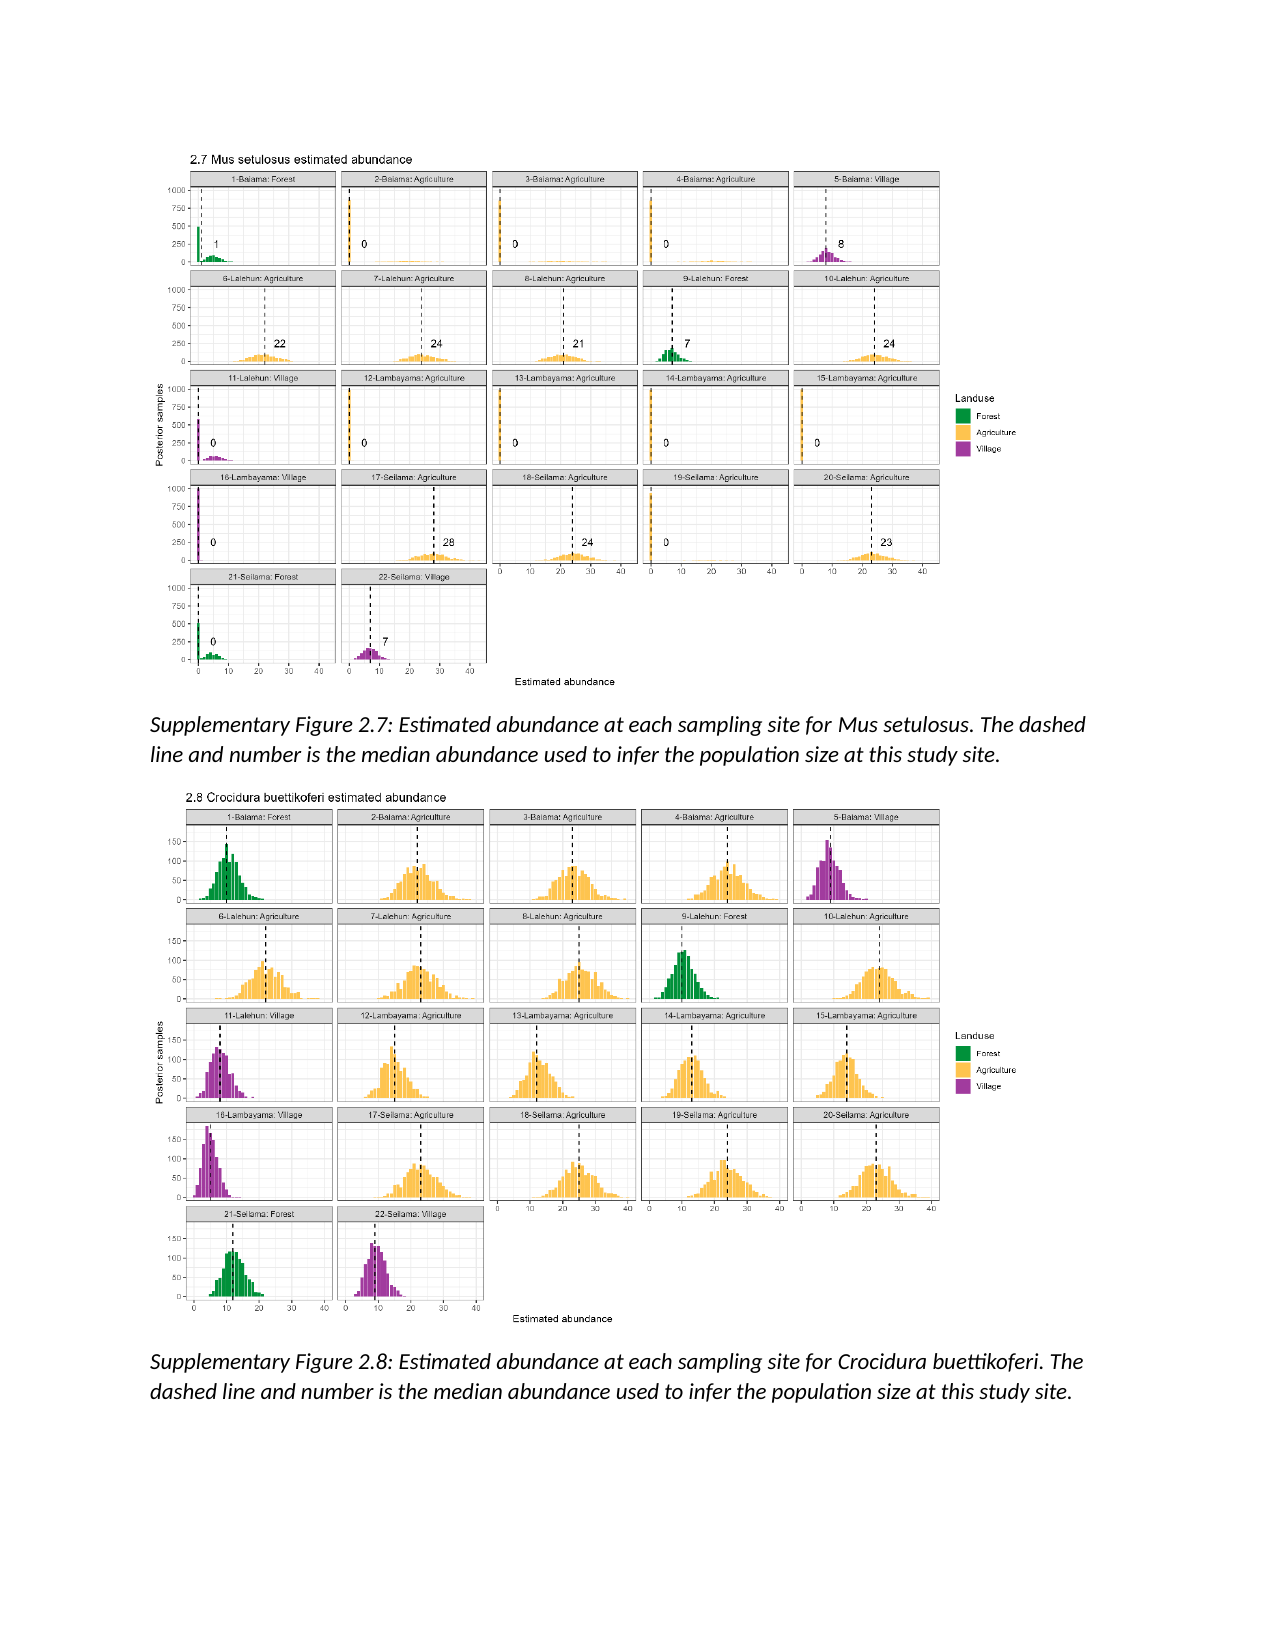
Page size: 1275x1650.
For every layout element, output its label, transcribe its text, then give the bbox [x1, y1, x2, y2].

text Supplementary Figure 2.8: Estimated abundance at each sampling site for Crocidura buettikoferi. The dashed line and number is the median abundance used to infer the population size at this study site. [150, 1347, 1125, 1406]
text Supplementary Figure 2.7: Estimated abundance at each sampling site for Mus setulosus. The dashed line and number is the median abundance used to infer the population size at this study site. [150, 710, 1125, 768]
picture [150, 787, 1025, 1329]
picture [150, 150, 1025, 692]
